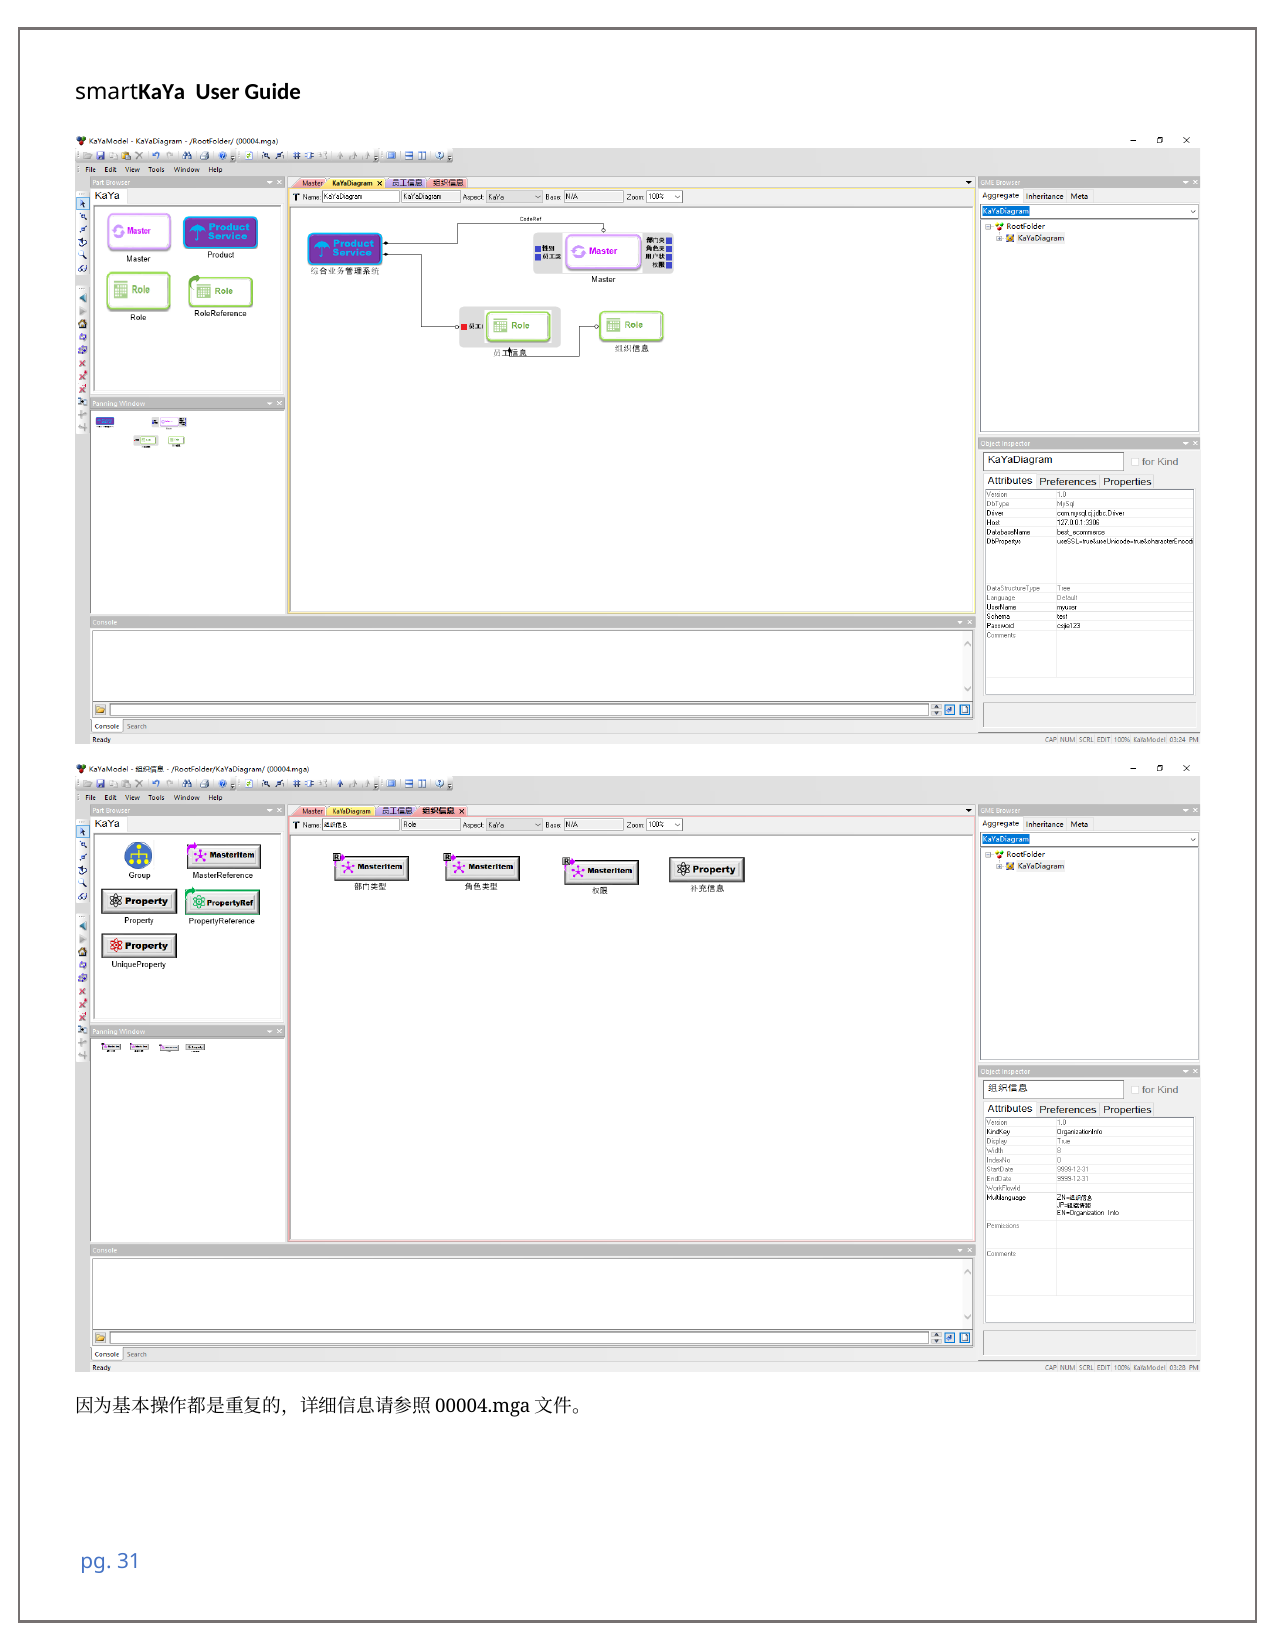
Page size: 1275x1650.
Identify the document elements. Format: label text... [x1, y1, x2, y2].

picture [75, 762, 1200, 1372]
text 因为基本操作都是重复的，详细信息请参照00004.mga文件。 [75, 1391, 1200, 1418]
picture [75, 134, 1200, 744]
